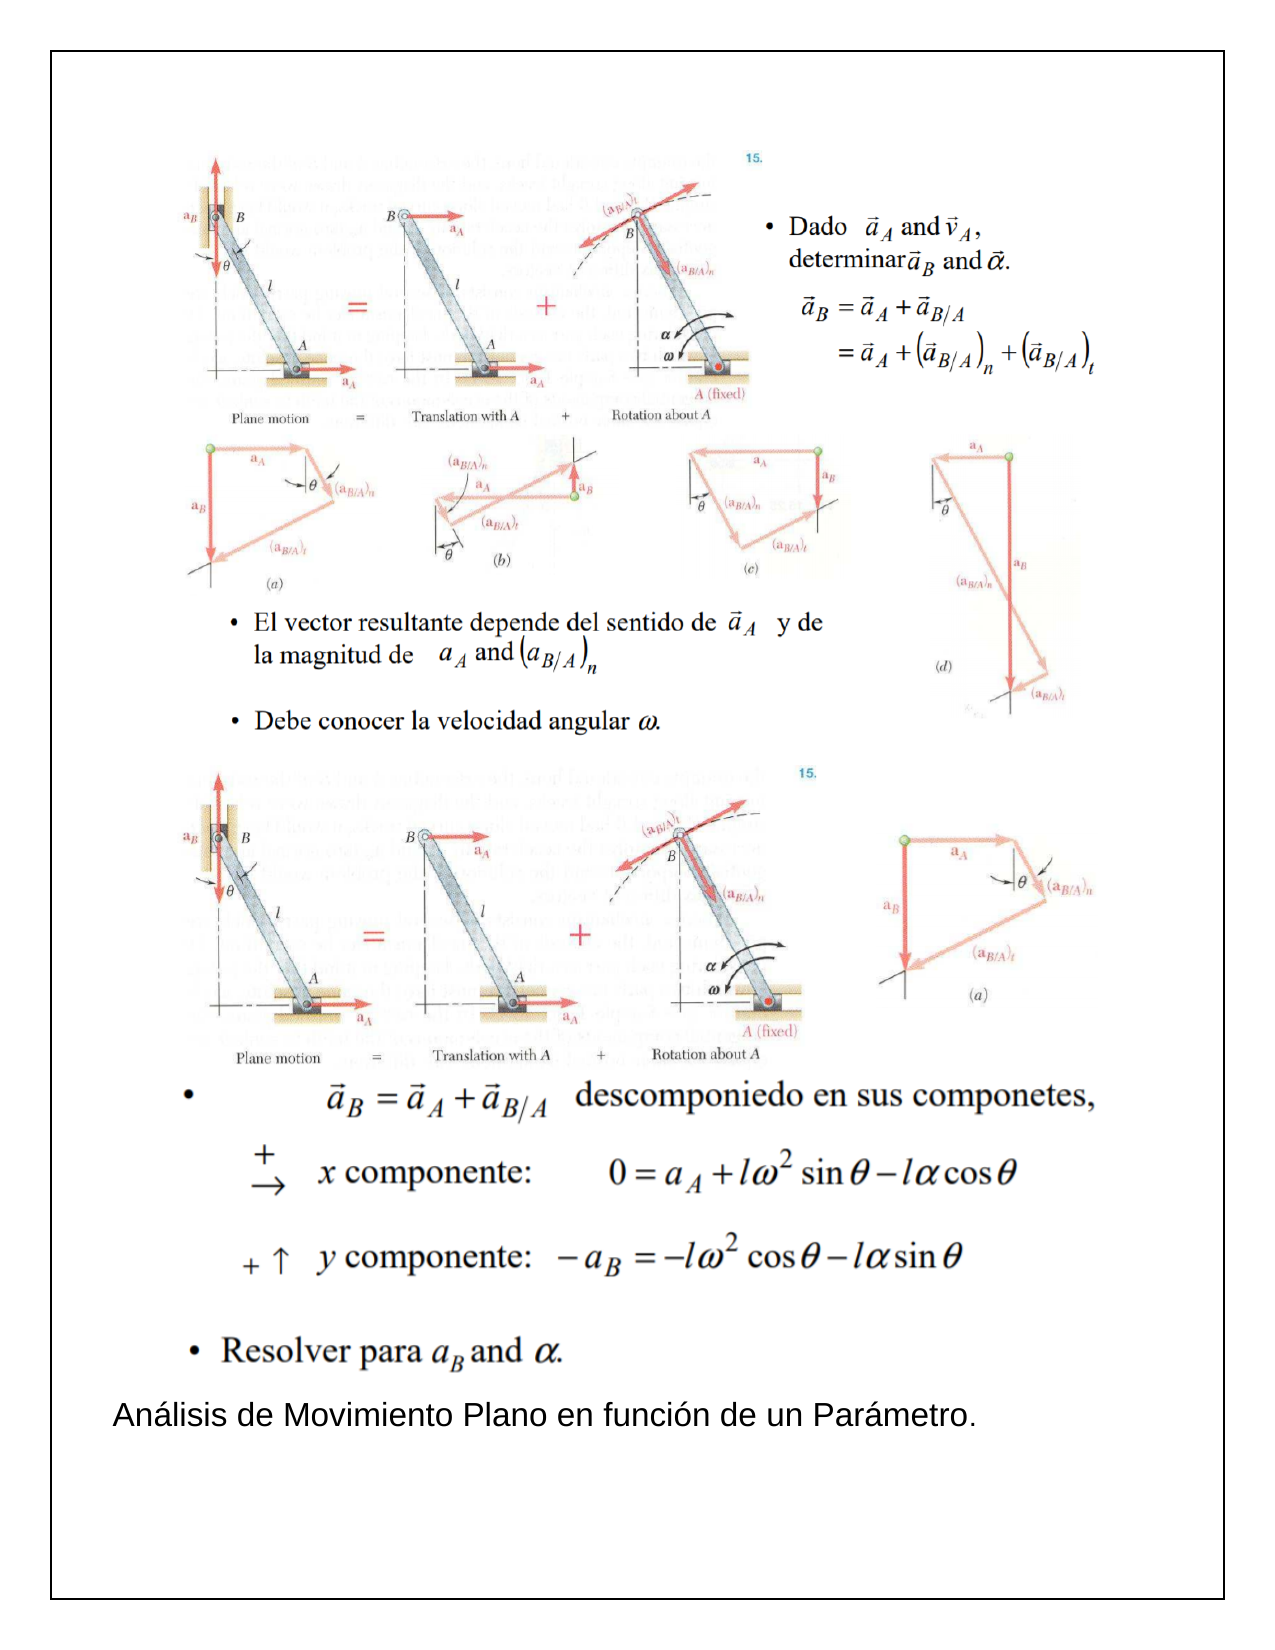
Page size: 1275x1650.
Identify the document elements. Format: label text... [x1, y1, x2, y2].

text Análisis de Movimiento Plano en función de un Parámetro. [112, 1395, 1162, 1434]
picture [177, 150, 1098, 739]
picture [177, 1075, 1098, 1377]
picture [177, 757, 1098, 1074]
